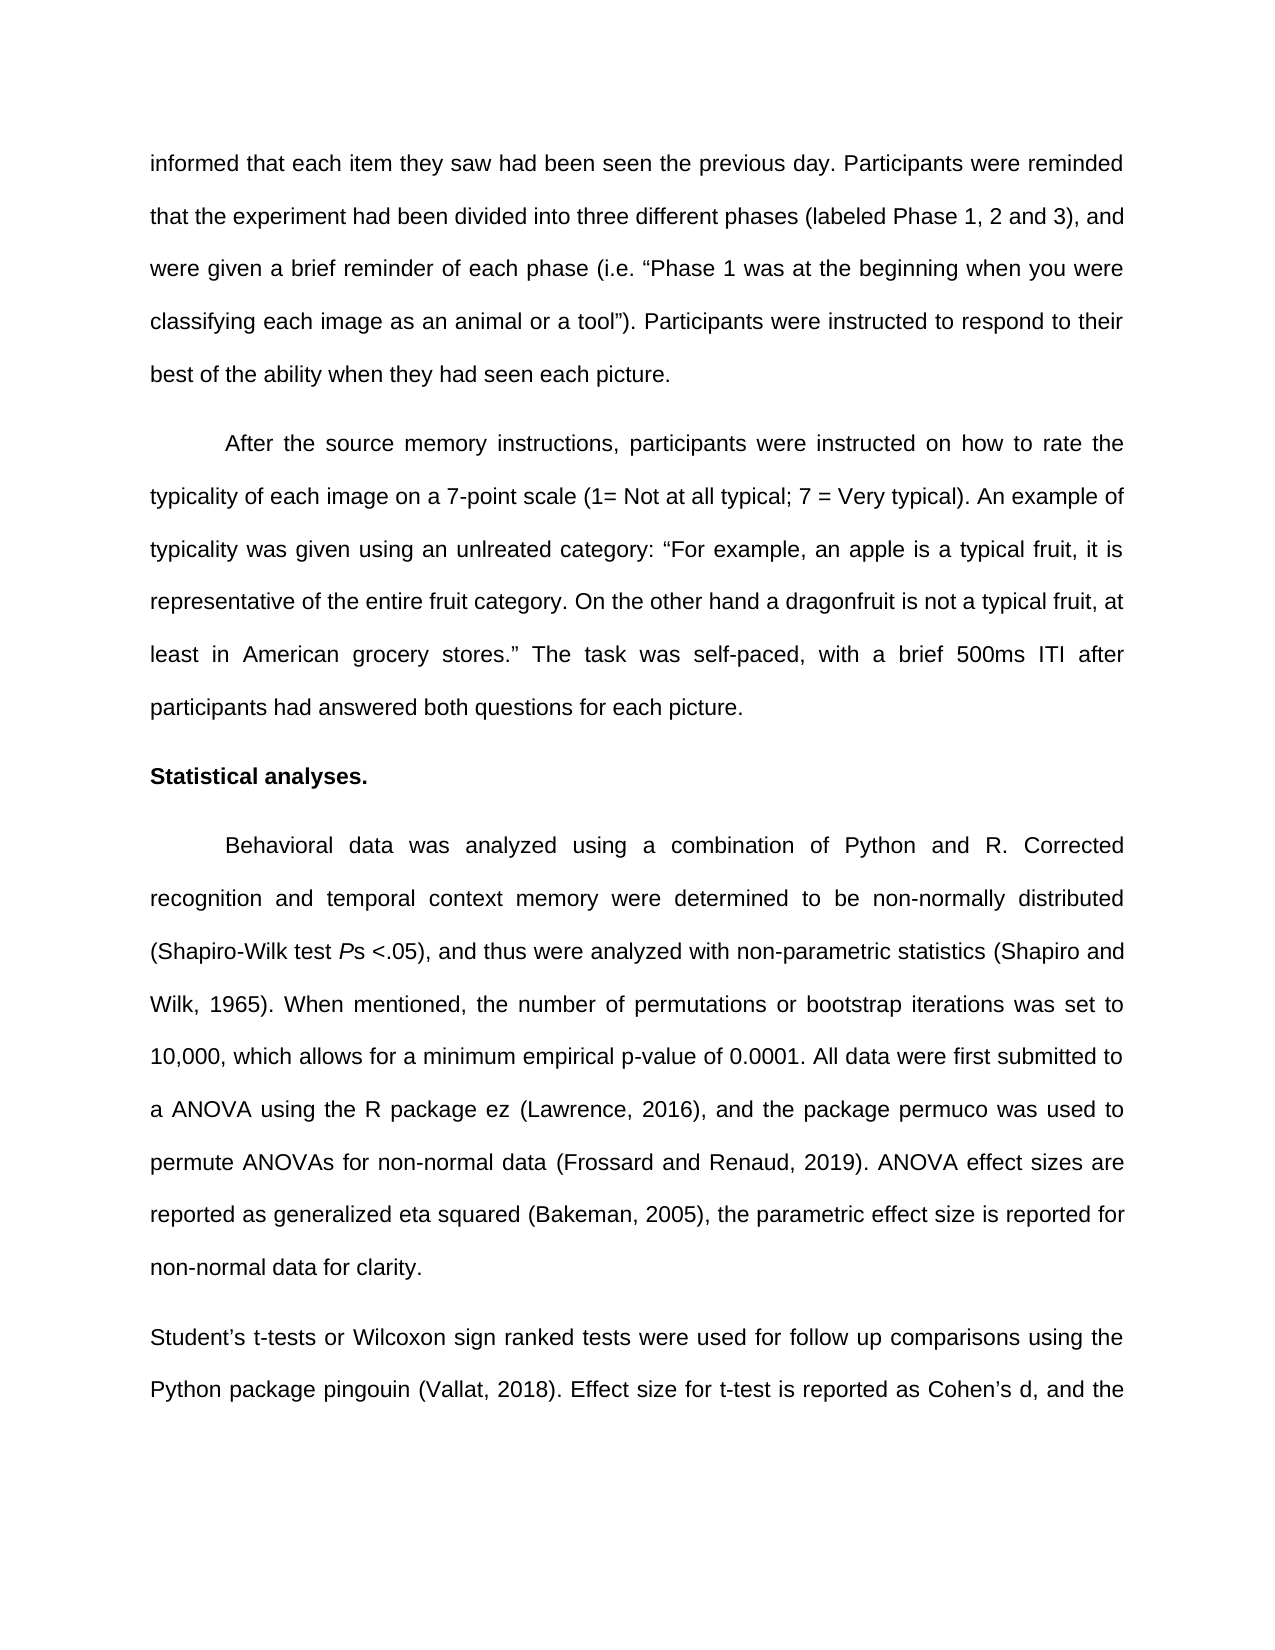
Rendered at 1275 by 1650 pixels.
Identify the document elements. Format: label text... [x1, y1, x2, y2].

text After the source memory instructions, participants were instructed on how to rate the typicality of each image on a 7-point scale (1= Not at all typical; 7 = Very typical). An example of typicality was given using an unlreated category: “For example, an apple is a typical fruit, it is representative of the entire fruit category. On the other hand a dragonfruit is not a typical fruit, at least in American grocery stores.” The task was self-paced, with a brief 500ms ITI after participants had answered both questions for each picture. [150, 430, 1125, 720]
text Statistical analyses. [150, 763, 1125, 789]
text Behavioral data was analyzed using a combination of Python and R. Corrected recognition and temporal context memory were determined to be non-normally distributed (Shapiro-Wilk test Ps <.05), and thus were analyzed with non-parametric statistics (Shapiro and Wilk, 1965). When mentioned, the number of permutations or bootstrap iterations was set to 10,000, which allows for a minimum empirical p-value of 0.0001. All data were first submitted to a ANOVA using the R package ez (Lawrence, 2016), and the package permuco was used to permute ANOVAs for non-normal data (Frossard and Renaud, 2019). ANOVA effect sizes are reported as generalized eta squared (Bakeman, 2005), the parametric effect size is reported for non-normal data for clarity. [150, 832, 1125, 1281]
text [150, 1323, 1125, 1403]
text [150, 150, 1125, 387]
